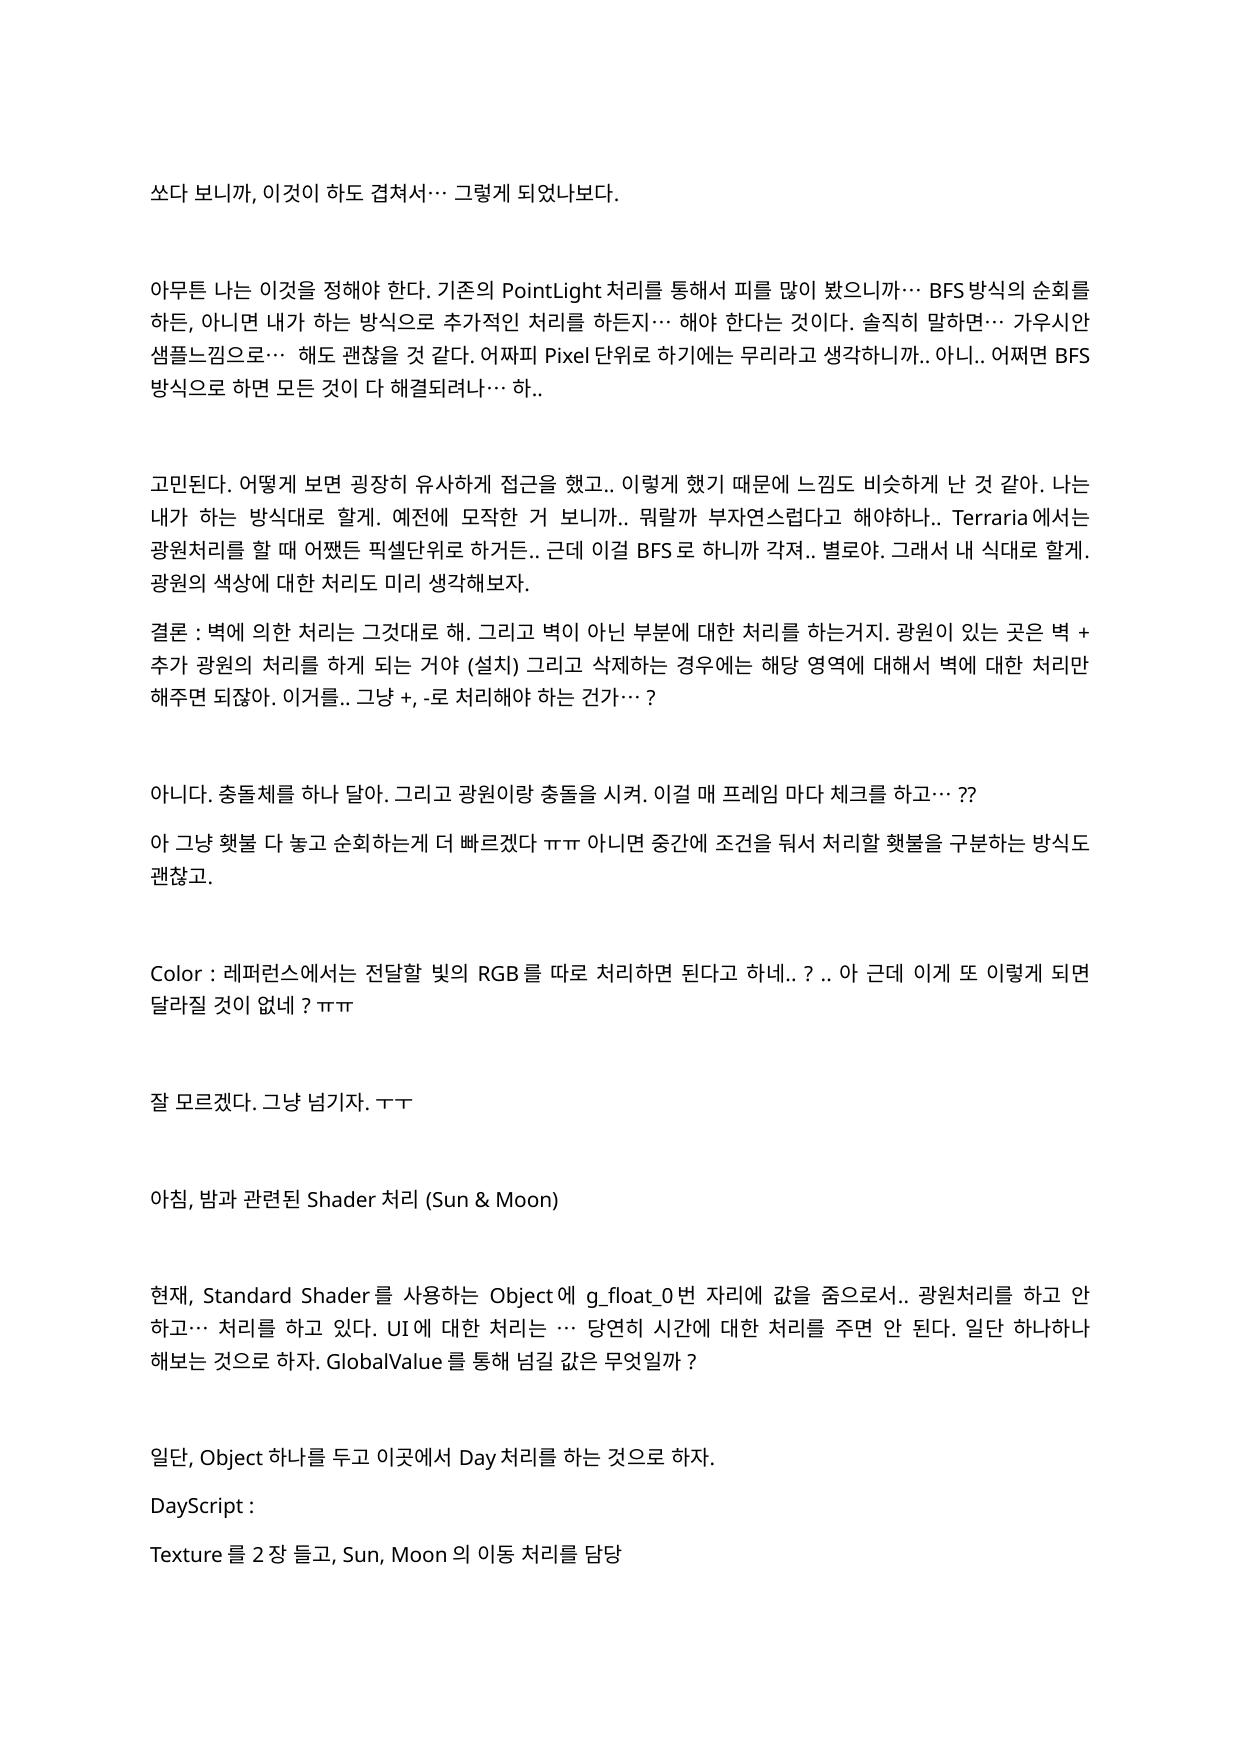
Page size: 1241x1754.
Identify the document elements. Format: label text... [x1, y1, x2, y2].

text 잘 모르겠다. 그냥 넘기자. ㅜㅜ [150, 1086, 1090, 1117]
text 아 그냥 횃불 다 놓고 순회하는게 더 빠르겠다 ㅠㅠ 아니면 중간에 조건을 둬서 처리할 횃불을 구분하는 방식도 괜찮고. [150, 828, 1090, 891]
text Color : 레퍼런스에서는 전달할 빛의 RGB를 따로 처리하면 된다고 하네.. ? .. 아 근데 이게 또 이렇게 되면 달라질 것이 없네 ? ㅠㅠ [150, 957, 1090, 1020]
text DayScript : [150, 1491, 1090, 1519]
text 현재, Standard Shader를 사용하는 Object에 g_float_0번 자리에 값을 줌으로서.. 광원처리를 하고 안 하고… 처리를 하고 있다. UI에 대한 처리는 … 당연히 시간에 대한 처리를 주면 안 된다. 일단 하나하나 해보는 것으로 하자. GlobalValue를 통해 넘길 값은 무엇일까 ? [150, 1279, 1090, 1375]
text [150, 177, 1090, 207]
text 아무튼 나는 이것을 정해야 한다. 기존의 PointLight처리를 통해서 피를 많이 봤으니까… BFS방식의 순회를 하든, 아니면 내가 하는 방식으로 추가적인 처리를 하든지… 해야 한다는 것이다. 솔직히 말하면… 가우시안 샘플느낌으로… 해도 괜찮을 것 같다. 어짜피 Pixel단위로 하기에는 무리라고 생각하니까.. 아니.. 어쩌면 BFS 방식으로 하면 모든 것이 다 해결되려나… 하.. [150, 274, 1090, 402]
text 고민된다. 어떻게 보면 굉장히 유사하게 접근을 했고.. 이렇게 했기 때문에 느낌도 비슷하게 난 것 같아. 나는 내가 하는 방식대로 할게. 예전에 모작한 거 보니까.. 뭐랄까 부자연스럽다고 해야하나.. Terraria에서는 광원처리를 할 때 어쨌든 픽셀단위로 하거든.. 근데 이걸 BFS로 하니까 각져.. 별로야. 그래서 내 식대로 할게. 광원의 색상에 대한 처리도 미리 생각해보자. [150, 469, 1090, 597]
text 아니다. 충돌체를 하나 달아. 그리고 광원이랑 충돌을 시켜. 이걸 매 프레임 마다 체크를 하고… ?? [150, 778, 1090, 808]
text 아침, 밤과 관련된 Shader 처리 (Sun & Moon) [150, 1183, 1090, 1213]
text 일단, Object 하나를 두고 이곳에서 Day처리를 하는 것으로 하자. [150, 1442, 1090, 1472]
text 결론 : 벽에 의한 처리는 그것대로 해. 그리고 벽이 아닌 부분에 대한 처리를 하는거지. 광원이 있는 곳은 벽 + 추가 광원의 처리를 하게 되는 거야 (설치) 그리고 삭제하는 경우에는 해당 영역에 대해서 벽에 대한 처리만 해주면 되잖아. 이거를.. 그냥 +, -로 처리해야 하는 건가… ? [150, 616, 1090, 712]
text Texture를 2장 들고, Sun, Moon의 이동 처리를 담당 [150, 1538, 1090, 1569]
